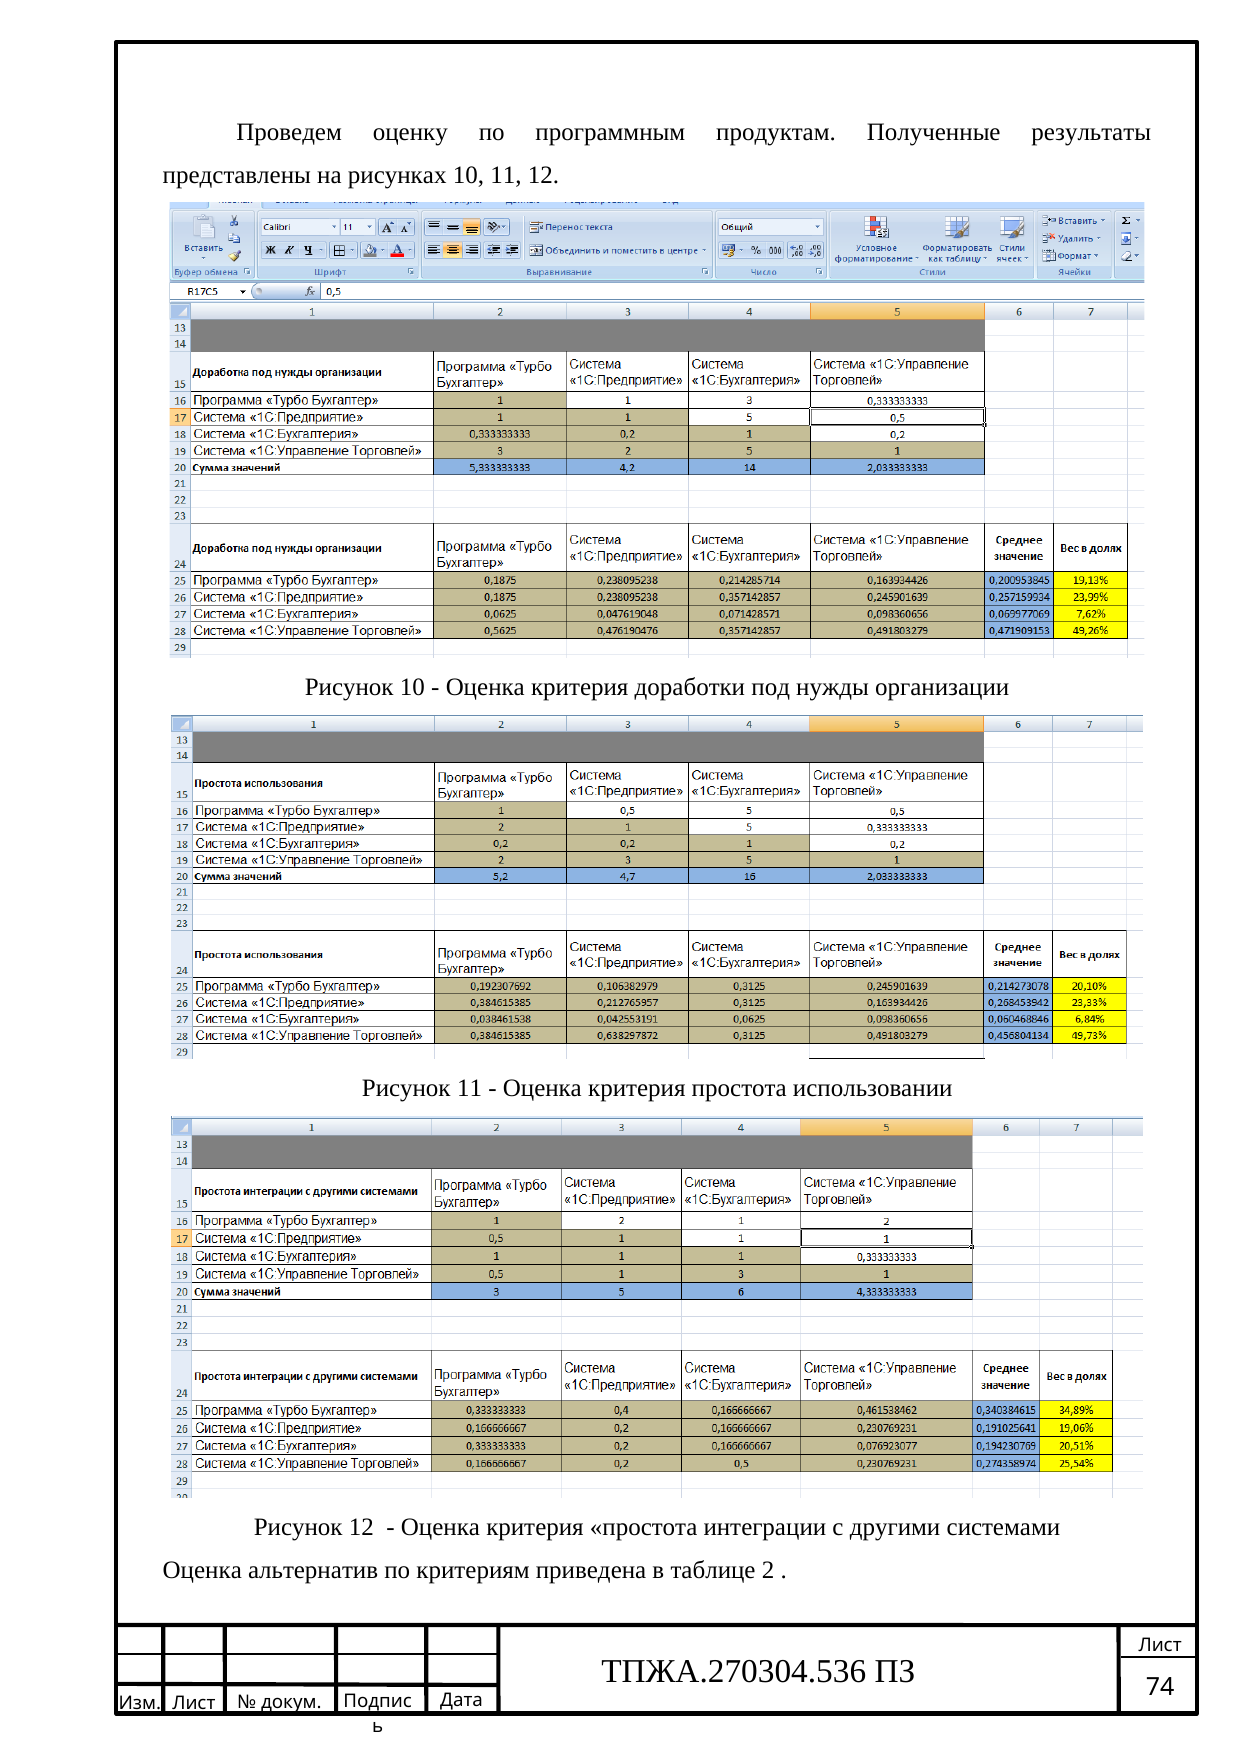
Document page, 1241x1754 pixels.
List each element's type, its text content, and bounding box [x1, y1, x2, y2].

text Оценка альтернатив по критериям приведена в таблице 2 . [162, 1555, 1152, 1584]
text Рисунок 11 - Оценка критерия простота использовании [162, 1073, 1152, 1102]
picture [169, 202, 1145, 658]
picture [171, 1116, 1143, 1498]
text Рисунок 10 - Оценка критерия доработки под нужды организации [162, 672, 1152, 701]
text Рисунок 12 - Оценка критерия «простота интеграции с другими системами [162, 1512, 1152, 1541]
picture [171, 715, 1143, 1059]
text Проведем оценку по программным продуктам. Полученные результаты представлены на рисунках 10, 11, 12. [162, 117, 1152, 188]
